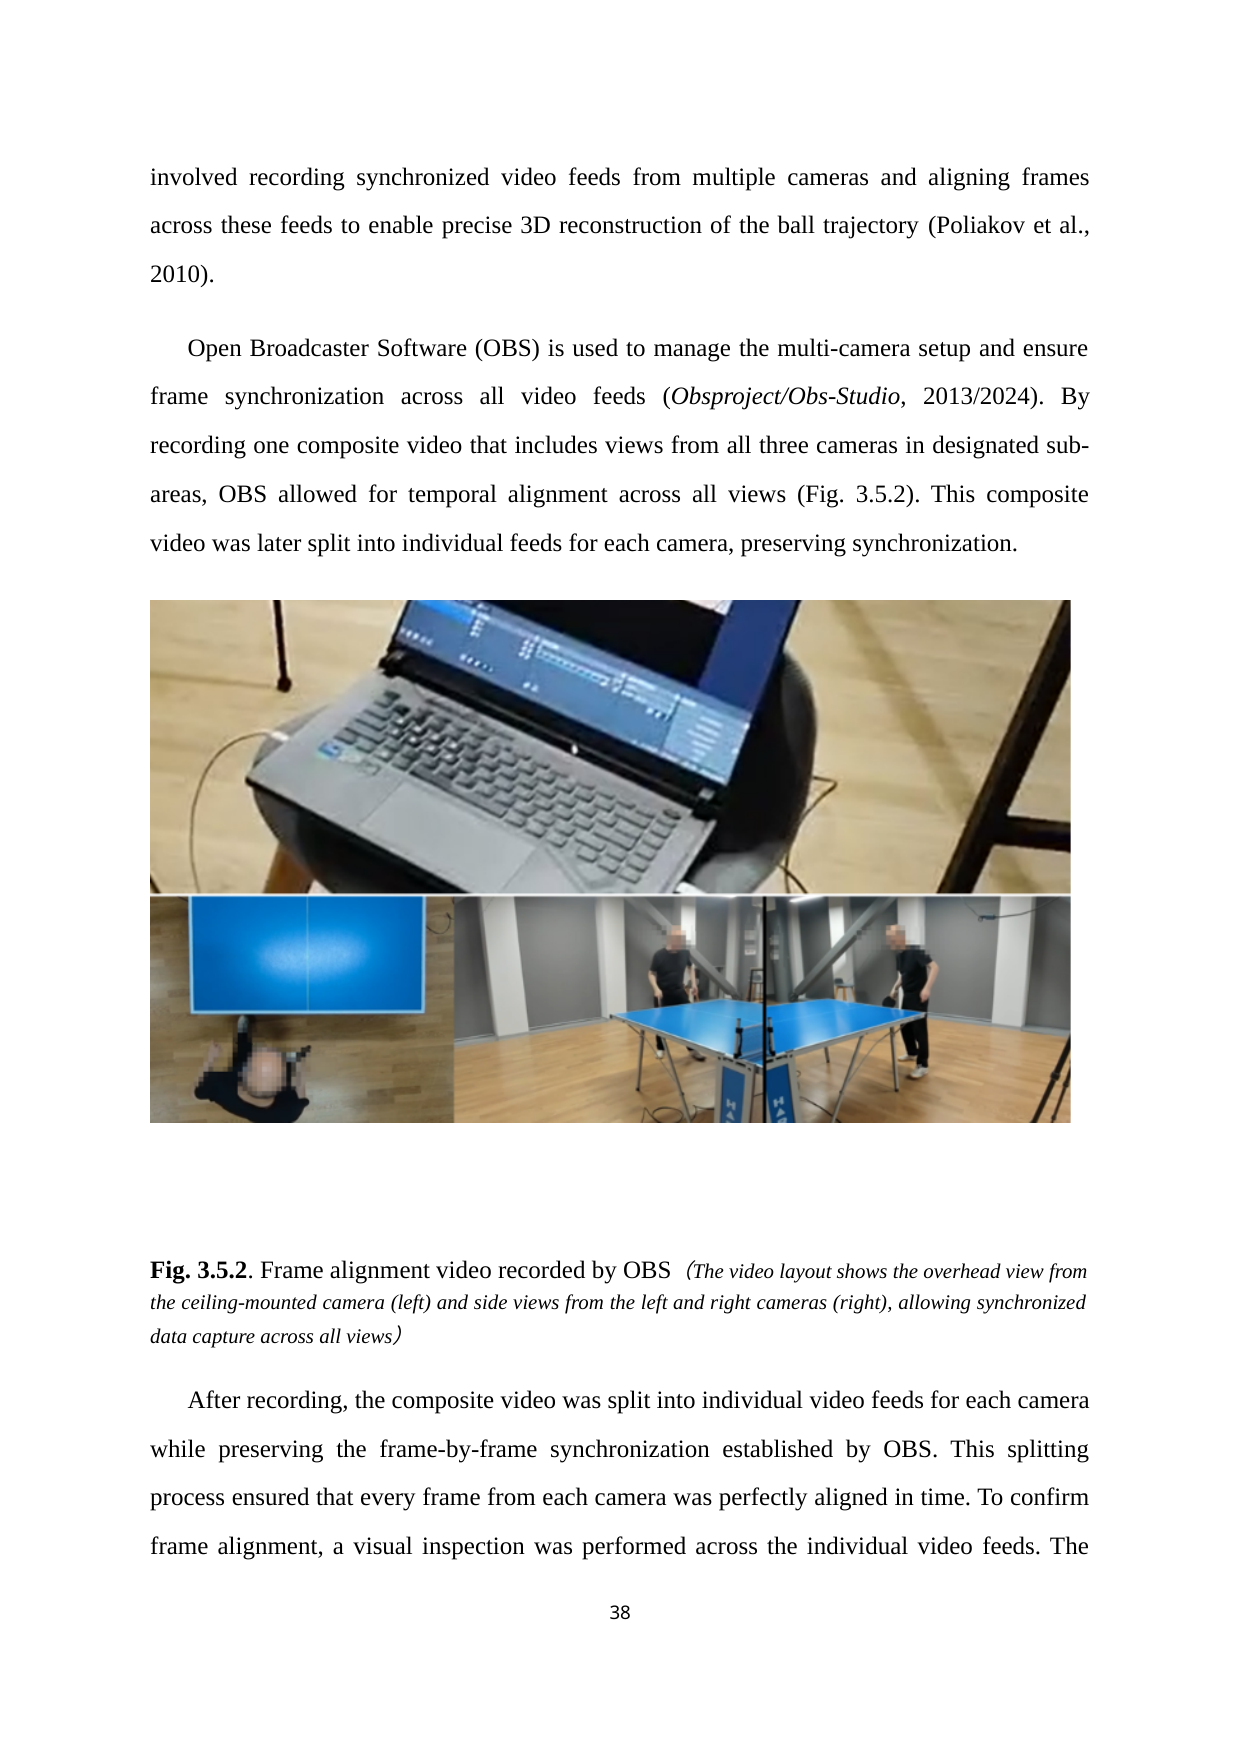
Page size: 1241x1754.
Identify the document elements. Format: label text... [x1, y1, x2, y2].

text Fig. 3.5.2. Frame alignment video recorded by OBS（The video layout shows the overhead view from the ceiling-mounted camera (left) and side views from the left and right cameras (right), allowing synchronized data capture across all views） [150, 1253, 1090, 1351]
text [150, 160, 1090, 290]
text Open Broadcaster Software (OBS) is used to manage the multi-camera setup and ensure frame synchronization across all video feeds (Obsproject/Obs-Studio, 2013/2024). By recording one composite video that includes views from all three cameras in designated sub-areas, OBS allowed for temporal alignment across all views (Fig. 3.5.2). This composite video was later split into individual feeds for each camera, preserving synchronization. [150, 331, 1090, 559]
picture [150, 600, 1071, 1123]
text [150, 1383, 1090, 1562]
